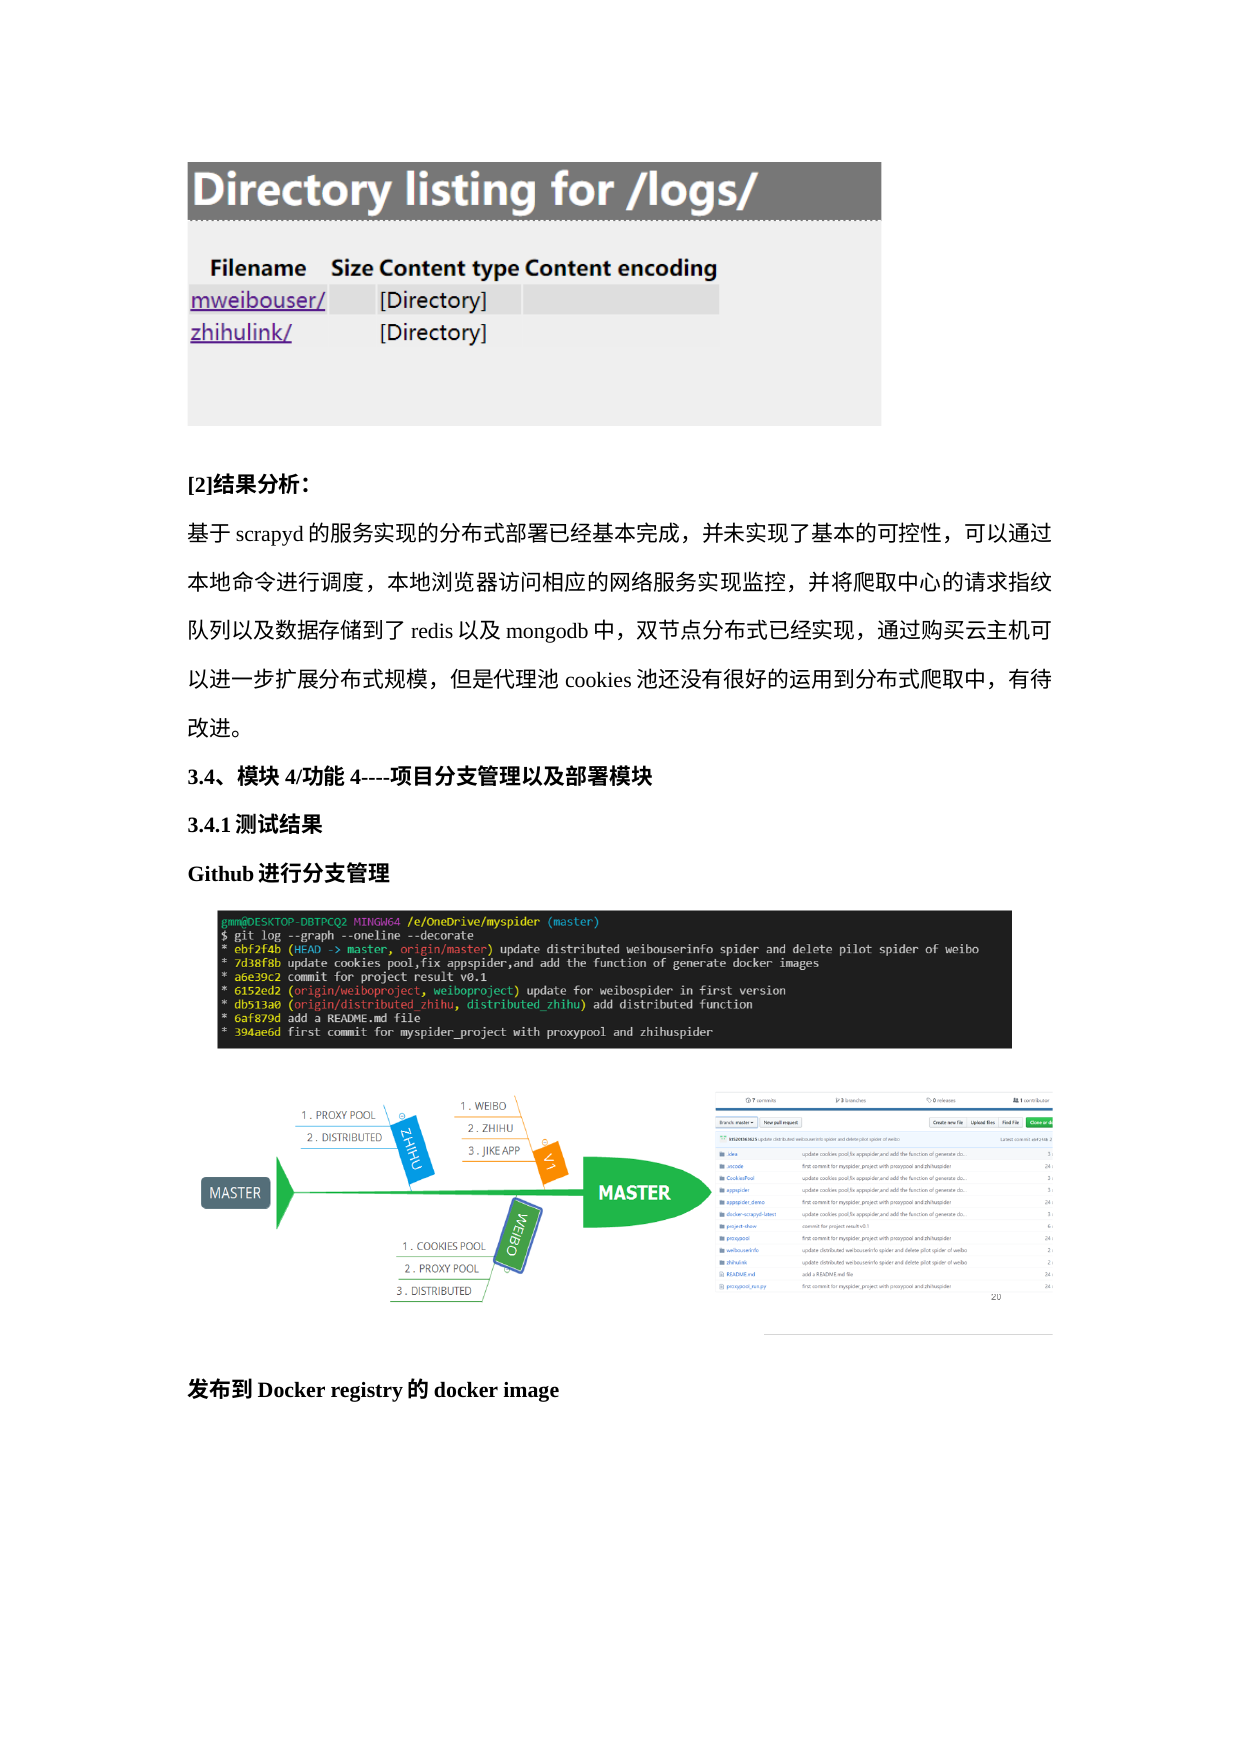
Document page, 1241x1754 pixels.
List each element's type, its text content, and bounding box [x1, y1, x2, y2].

text Github进行分支管理 [187, 855, 1053, 888]
text 3.4.1测试结果 [187, 807, 1053, 839]
picture [187, 903, 1053, 1335]
text 基于scrapyd的服务实现的分布式部署已经基本完成，并未实现了基本的可控性，可以通过本地命令进行调度，本地浏览器访问相应的网络服务实现监控，并将爬取中心的请求指纹队列以及数据存储到了redis以及mongodb中，双节点分布式已经实现，通过购买云主机可以进一步扩展分布式规模，但是代理池cookies池还没有很好的运用到分布式爬取中，有待改进。 [187, 515, 1053, 743]
text 发布到Docker registry的docker image [187, 1371, 1053, 1404]
text 3.4、模块4/功能4----项目分支管理以及部署模块 [187, 759, 1053, 791]
text [2]结果分析： [187, 467, 1053, 499]
picture [187, 162, 882, 426]
